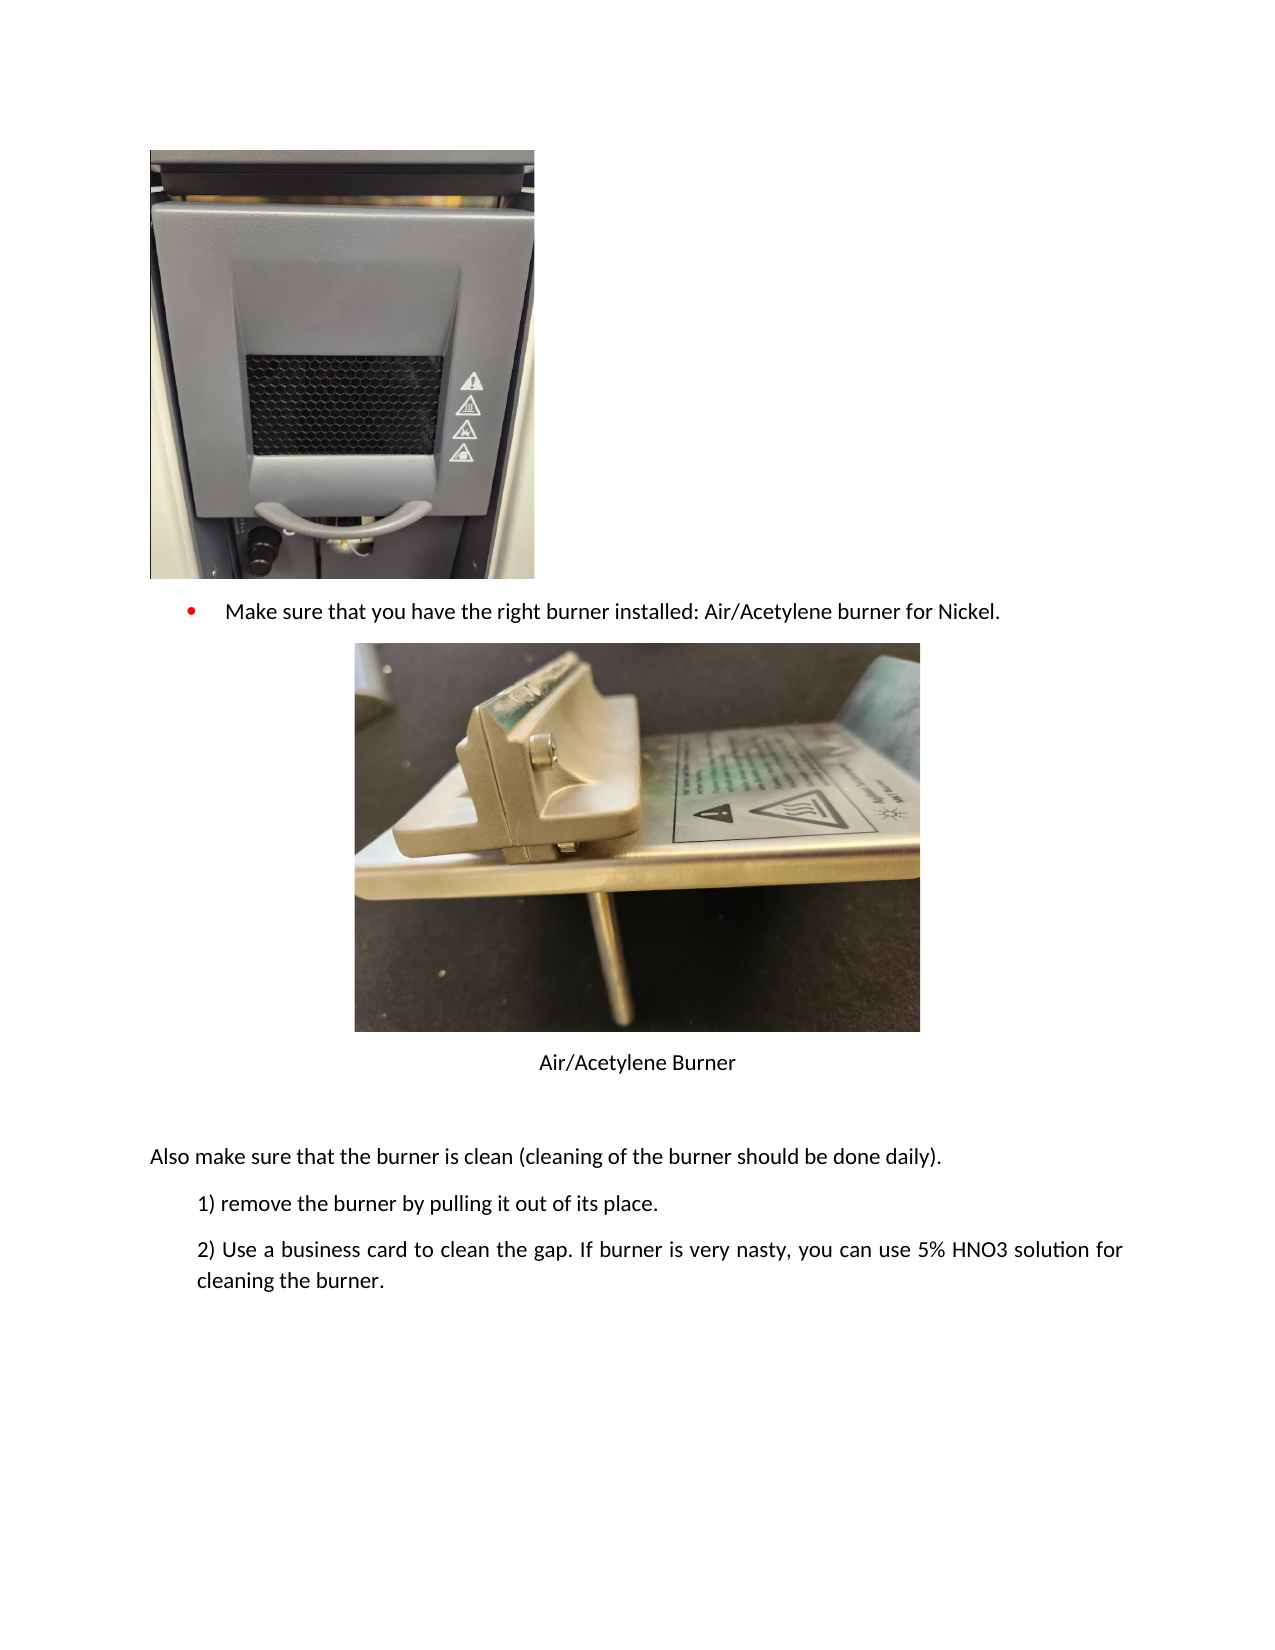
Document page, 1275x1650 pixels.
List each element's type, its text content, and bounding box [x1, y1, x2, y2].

picture [354, 643, 921, 1032]
list Make sure that you have the right burner installed: Air/Acetylene burner for Nickel. [187, 597, 1125, 625]
text Air/Acetylene Burner [150, 1048, 1125, 1076]
text 1) remove the burner by pulling it out of its place. [197, 1189, 1125, 1217]
text Also make sure that the burner is clean (cleaning of the burner should be done daily). [150, 1142, 1125, 1170]
picture [150, 150, 535, 579]
text 2) Use a business card to clean the gap. If burner is very nasty, you can use 5% HNO3 solution for cleaning the burner. [197, 1236, 1125, 1294]
